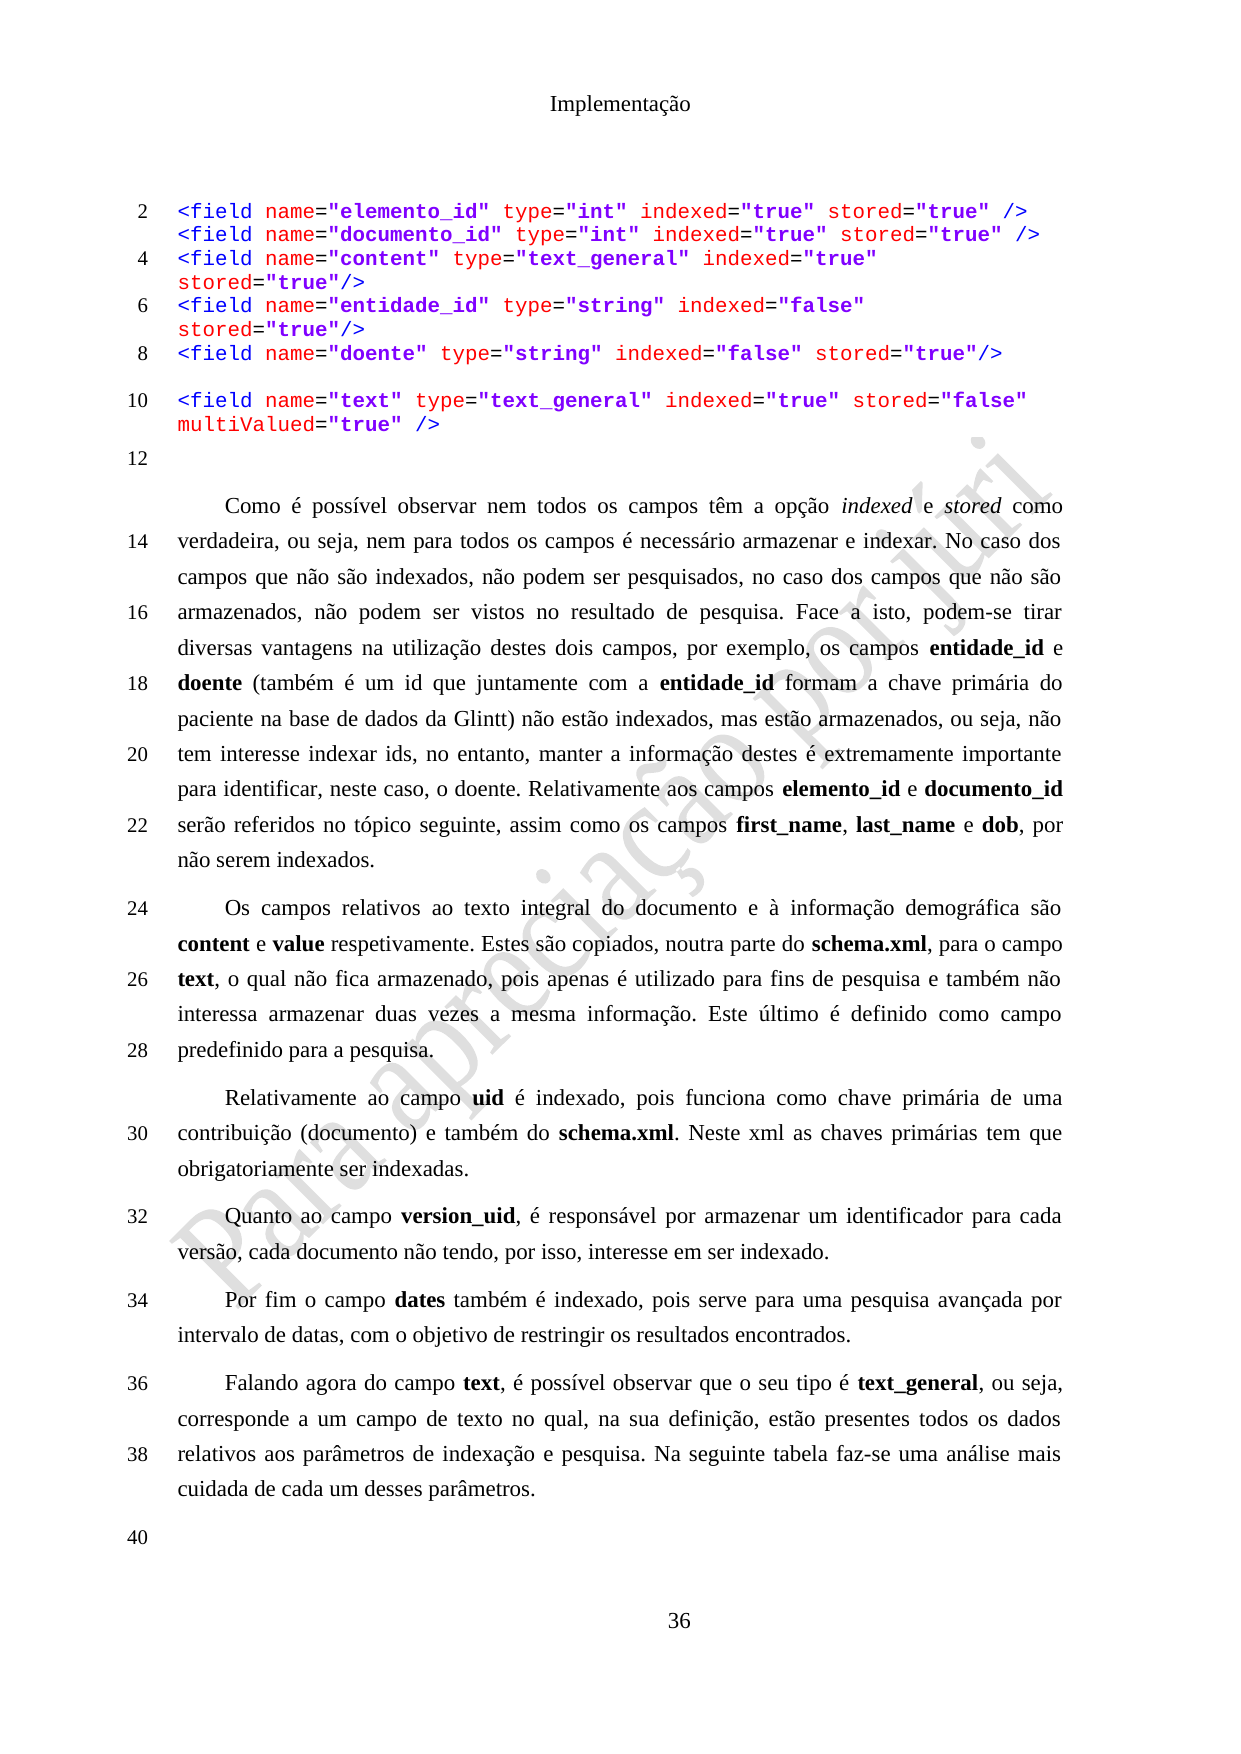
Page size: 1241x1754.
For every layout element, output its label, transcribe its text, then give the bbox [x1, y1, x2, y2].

text Por fim o campo dates também é indexado, pois serve para uma pesquisa avançada por intervalo de datas, com o objetivo de restringir os resultados encontrados. [177, 1279, 1063, 1350]
text <field name="text" type="text_general" indexed="true" stored="false" multiValued="true" /> [177, 390, 1063, 437]
text Falando agora do campo text, é possível observar que o seu tipo é text_general, ou seja, corresponde a um campo de texto no qual, na sua definição, estão presentes todos os dados relativos aos parâmetros de indexação e pesquisa. Na seguinte tabela faz-se uma análise mais cuidada de cada um desses parâmetros. [177, 1362, 1063, 1504]
text <field name="doente" type="string" indexed="false" stored="true"/> [177, 343, 1063, 366]
text <field name="entidade_id" type="string" indexed="false" stored="true"/> [177, 295, 1063, 343]
text Quanto ao campo version_uid, é responsável por armazenar um identificador para cada versão, cada documento não tendo, por isso, interesse em ser indexado. [177, 1196, 1063, 1266]
text Os campos relativos ao texto integral do documento e à informação demográfica são content e value respetivamente. Estes são copiados, noutra parte do schema.xml, para o campo text, o qual não fica armazenado, pois apenas é utilizado para fins de pesquisa e também não interessa armazenar duas vezes a mesma informação. Este último é definido como campo predefinido para a pesquisa. [177, 887, 1063, 1064]
text <field name="elemento_id" type="int" indexed="true" stored="true" /> [177, 201, 1063, 224]
text Como é possível observar nem todos os campos têm a opção indexed e stored como verdadeira, ou seja, nem para todos os campos é necessário armazenar e indexar. No caso dos campos que não são indexados, não podem ser pesquisados, no caso dos campos que não são armazenados, não podem ser vistos no resultado de pesquisa. Face a isto, podem-se tirar diversas vantagens na utilização destes dois campos, por exemplo, os campos entidade_id e doente (também é um id que juntamente com a entidade_id formam a chave primária do paciente na base de dados da Glintt) não estão indexados, mas estão armazenados, ou seja, não tem interesse indexar ids, no entanto, manter a informação destes é extremamente importante para identificar, neste caso, o doente. Relativamente aos campos elemento_id e documento_id serão referidos no tópico seguinte, assim como os campos first_name, last_name e dob, por não serem indexados. [177, 485, 1063, 875]
text <field name="documento_id" type="int" indexed="true" stored="true" /> [177, 224, 1063, 248]
text <field name="content" type="text_general" indexed="true" stored="true"/> [177, 248, 1063, 295]
text Relativamente ao campo uid é indexado, pois funciona como chave primária de uma contribuição (documento) e também do schema.xml. Neste xml as chaves primárias tem que obrigatoriamente ser indexadas. [177, 1077, 1063, 1183]
